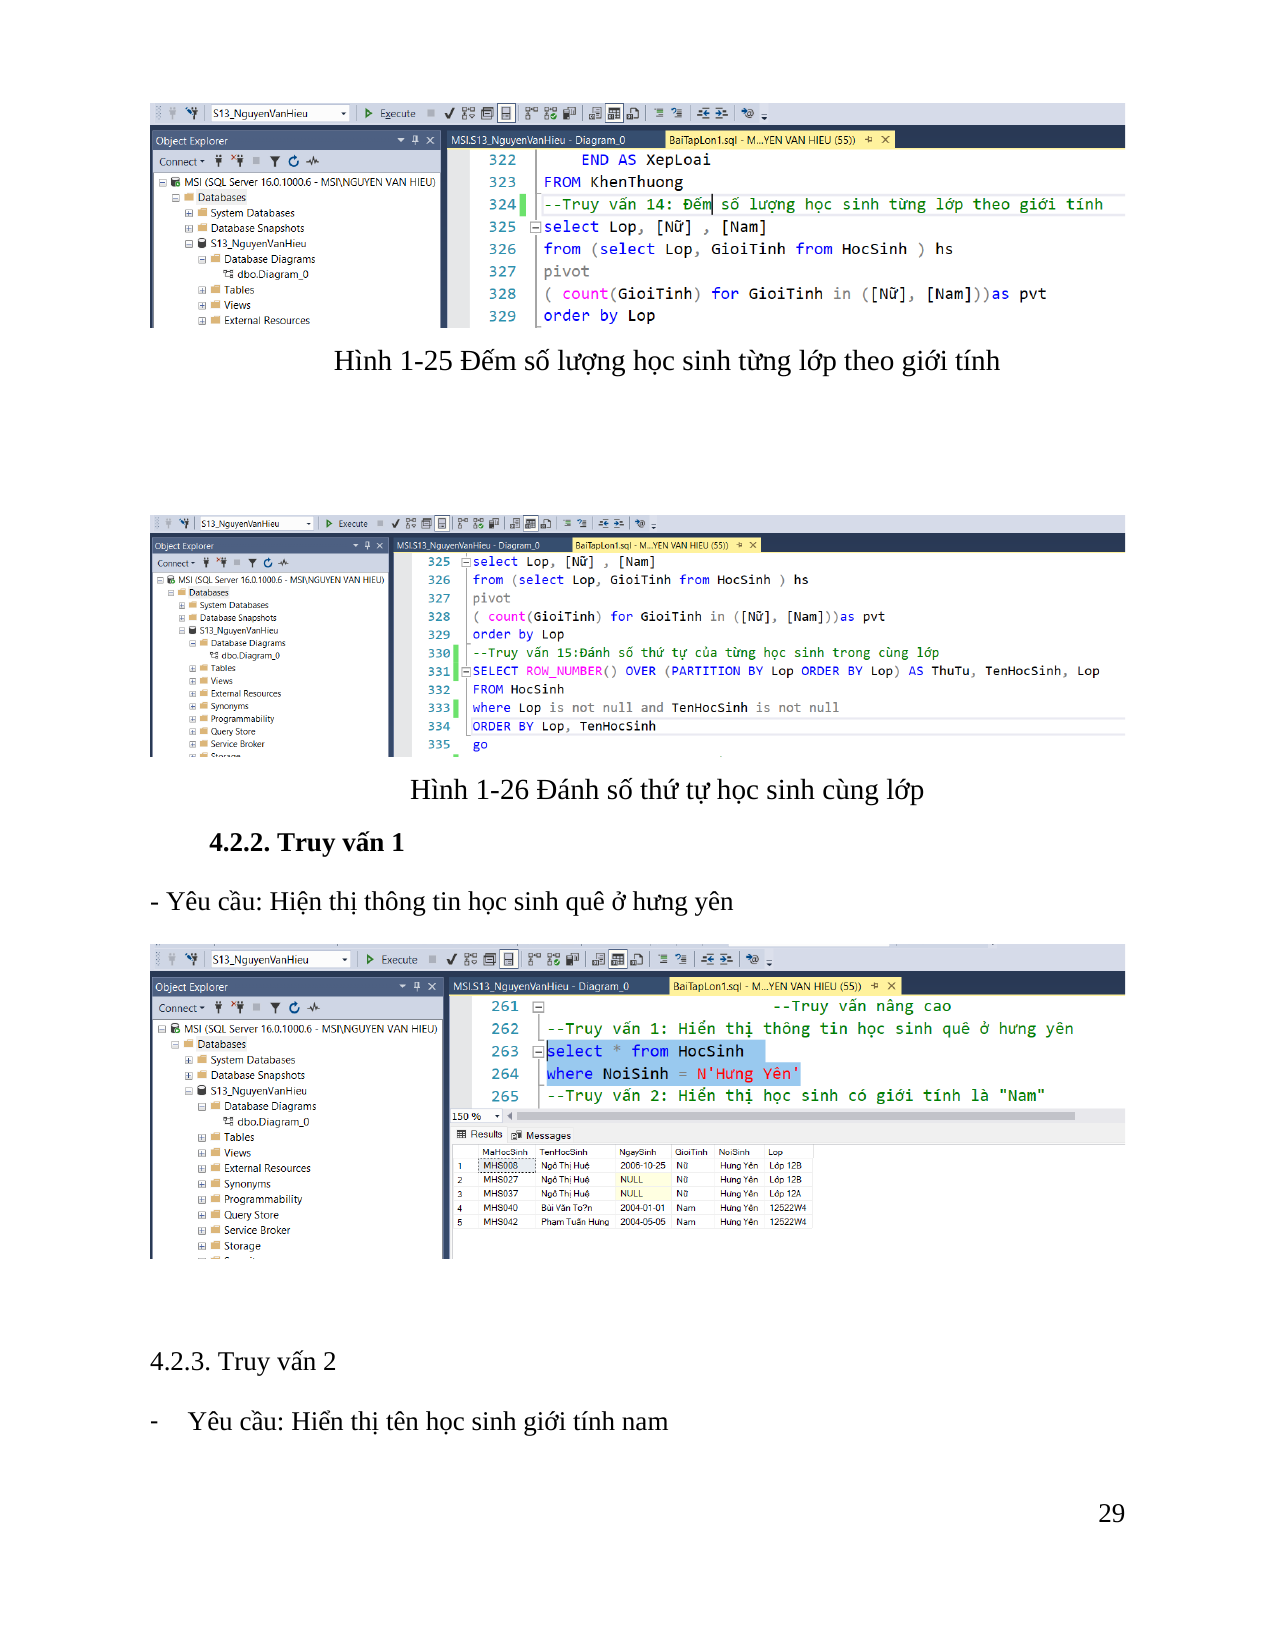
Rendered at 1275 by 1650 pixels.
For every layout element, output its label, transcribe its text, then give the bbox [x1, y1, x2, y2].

text - Yêu cầu: Hiện thị thông tin học sinh quê ở hưng yên [150, 885, 1125, 916]
subtitle 4.2.2. Truy vấn 1 [150, 826, 1125, 857]
picture [150, 515, 1125, 757]
text 4.2.3. Truy vấn 2 [150, 1345, 1125, 1377]
list Yêu cầu: Hiển thị tên học sinh giới tính nam [150, 1404, 1125, 1438]
text Hình 1-26 Đánh số thứ tự học sinh cùng lớp [150, 772, 1125, 805]
text Hình 1-25 Đếm số lượng học sinh từng lớp theo giới tính [150, 343, 1125, 376]
picture [150, 103, 1125, 328]
picture [150, 944, 1125, 1259]
